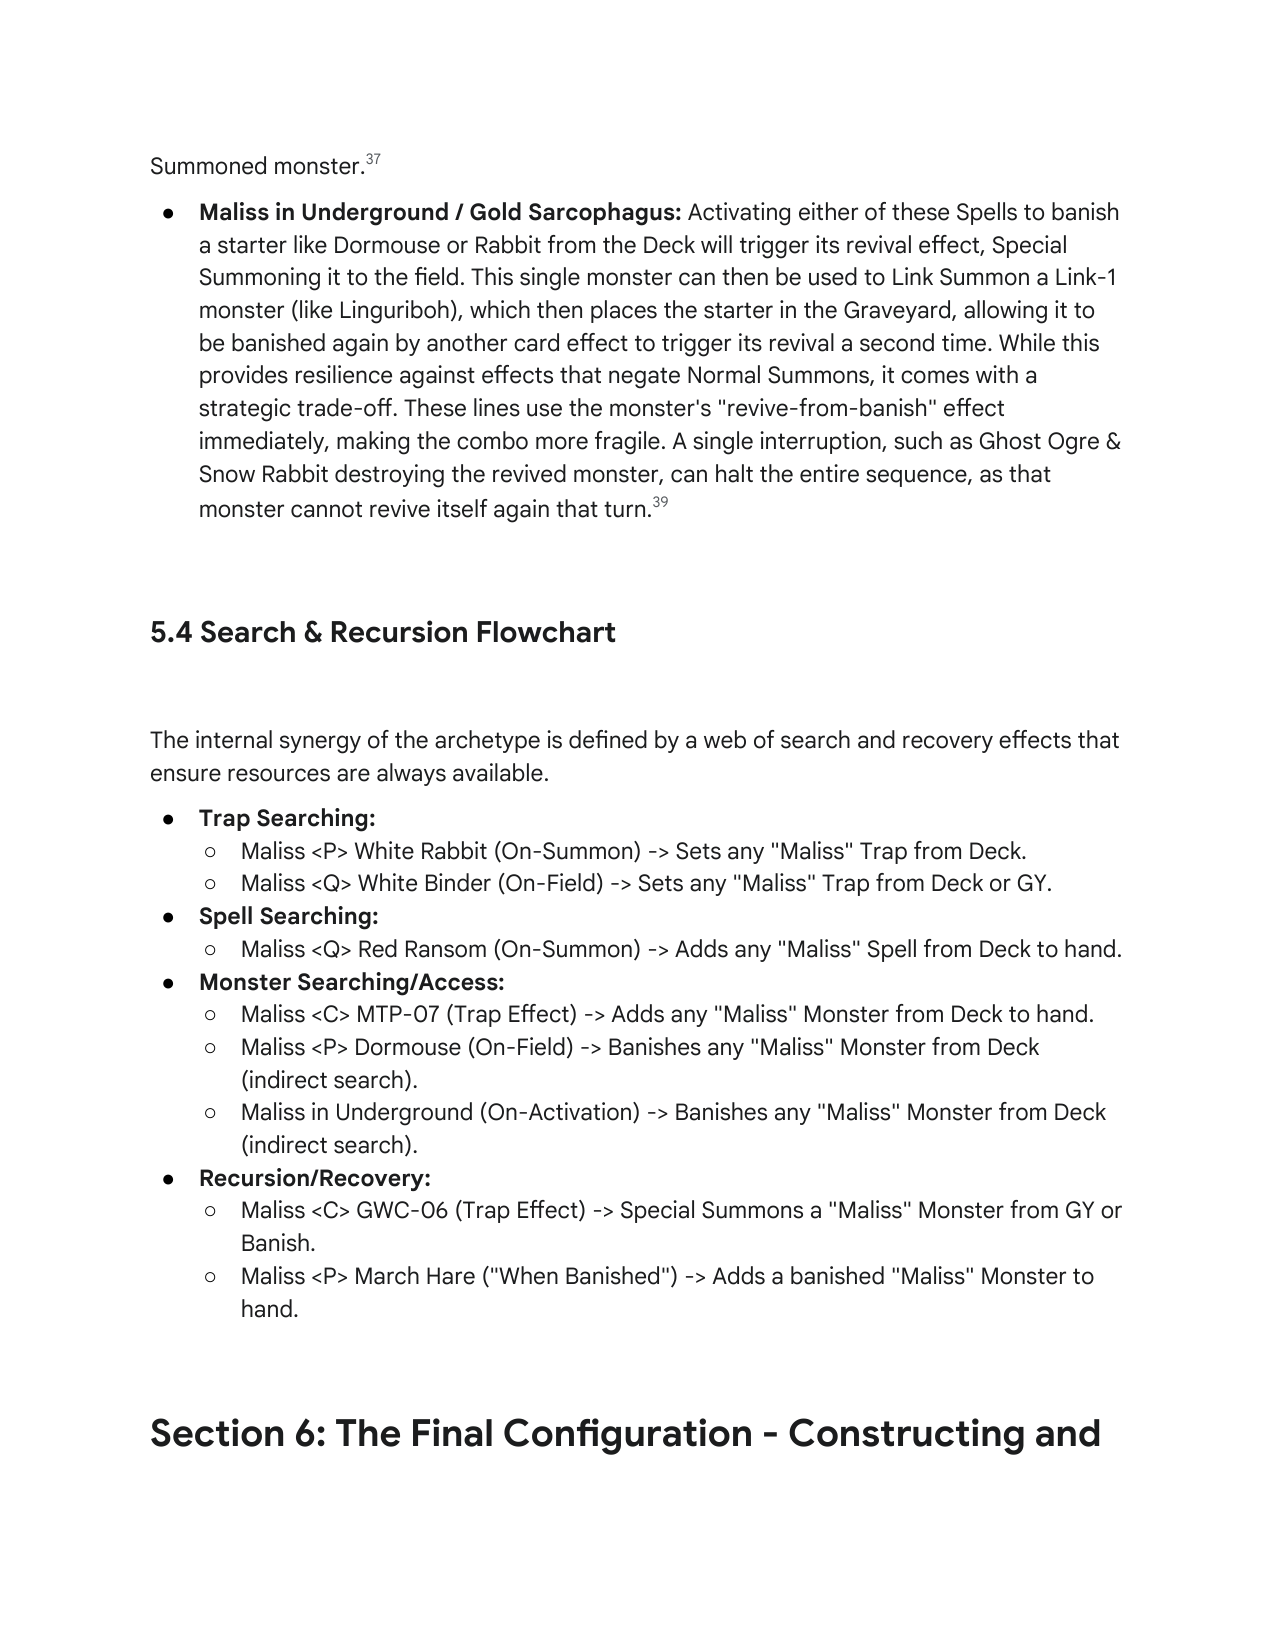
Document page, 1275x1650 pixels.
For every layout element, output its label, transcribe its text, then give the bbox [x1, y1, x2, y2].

subtitle 5.4 Search & Recursion Flowchart [150, 614, 1125, 651]
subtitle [150, 1410, 1125, 1457]
list Recursion/Recovery: [161, 1164, 1125, 1193]
list Monster Searching/Access: [161, 968, 1125, 997]
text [150, 150, 1125, 181]
list Spell Searching: [161, 902, 1125, 931]
list Maliss in Underground (On-Activation) -> Banishes any "Maliss" Monster from Deck (indirect search). [203, 1099, 1125, 1160]
list Maliss <Q> White Binder (On-Field) -> Sets any "Maliss" Trap from Deck or GY. [203, 870, 1125, 898]
list Maliss <C> MTP-07 (Trap Effect) -> Adds any "Maliss" Monster from Deck to hand. [203, 1001, 1125, 1029]
list Maliss <P> White Rabbit (On-Summon) -> Sets any "Maliss" Trap from Deck. [203, 837, 1125, 866]
list Maliss <P> Dormouse (On-Field) -> Banishes any "Maliss" Monster from Deck (indirect search). [203, 1033, 1125, 1095]
text The internal synergy of the archetype is defined by a web of search and recovery effects that ensure resources are always available. [150, 726, 1125, 788]
list Maliss <P> March Hare ("When Banished") -> Adds a banished "Maliss" Monster to hand. [203, 1262, 1125, 1324]
list Maliss <C> GWC-06 (Trap Effect) -> Special Summons a "Maliss" Monster from GY or Banish. [203, 1197, 1125, 1258]
list Maliss in Underground / Gold Sarcophagus: Activating either of these Spells to banish a starter like Dormouse or Rabbit from the Deck will trigger its revival effect, Special Summoning it to the field. This single monster can then be used to Link Summon a Link-1 monster (like Linguriboh), which then places the starter in the Graveyard, allowing it to be banished again by another card effect to trigger its revival a second time. While this provides resilience against effects that negate Normal Summons, it comes with a strategic trade-off. These lines use the monster's "revive-from-banish" effect immediately, making the combo more fragile. A single interruption, such as Ghost Ogre & Snow Rabbit destroying the revived monster, can halt the entire sequence, as that monster cannot revive itself again that turn.39 [161, 198, 1125, 524]
list Trap Searching: [161, 804, 1125, 833]
list Maliss <Q> Red Ransom (On-Summon) -> Adds any "Maliss" Spell from Deck to hand. [203, 935, 1125, 964]
